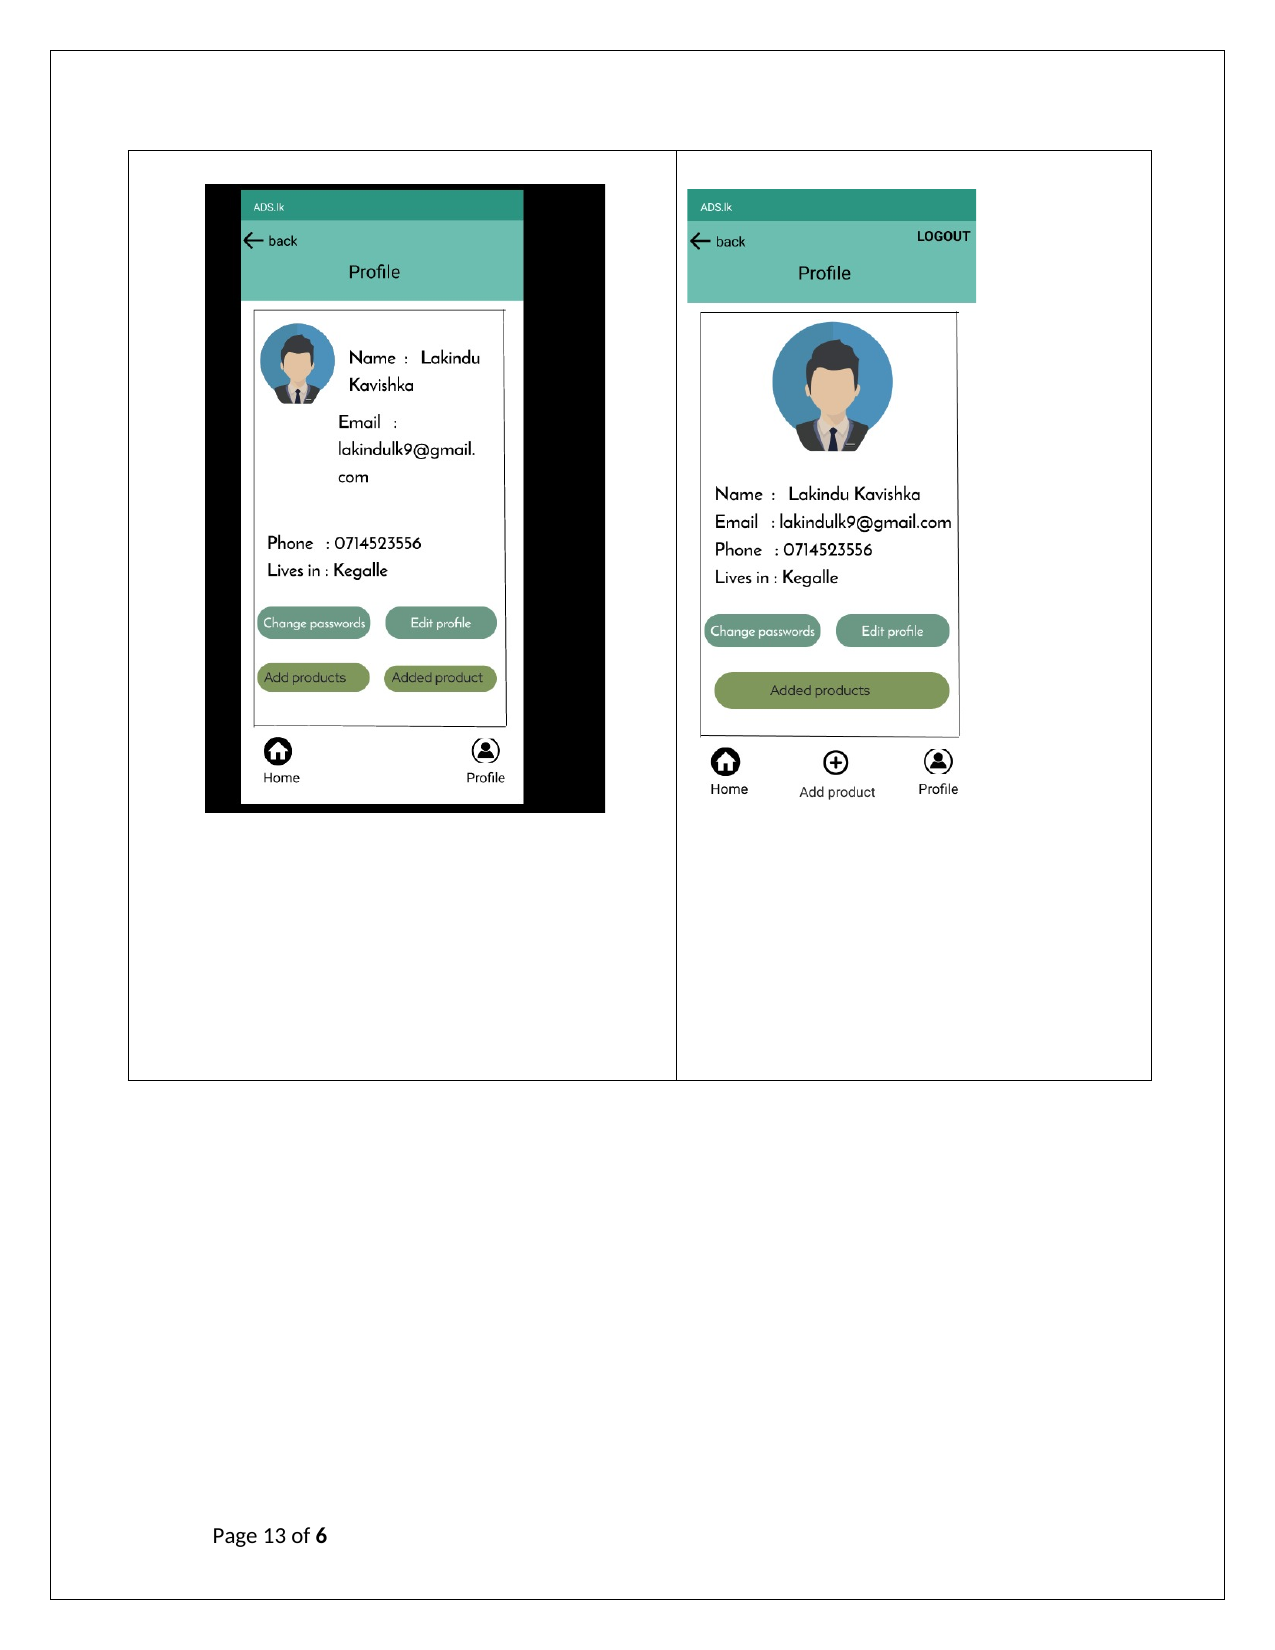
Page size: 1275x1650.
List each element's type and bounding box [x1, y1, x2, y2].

picture [205, 184, 605, 813]
table_header [677, 151, 1151, 1080]
table_header [129, 151, 676, 1080]
picture [687, 189, 977, 815]
